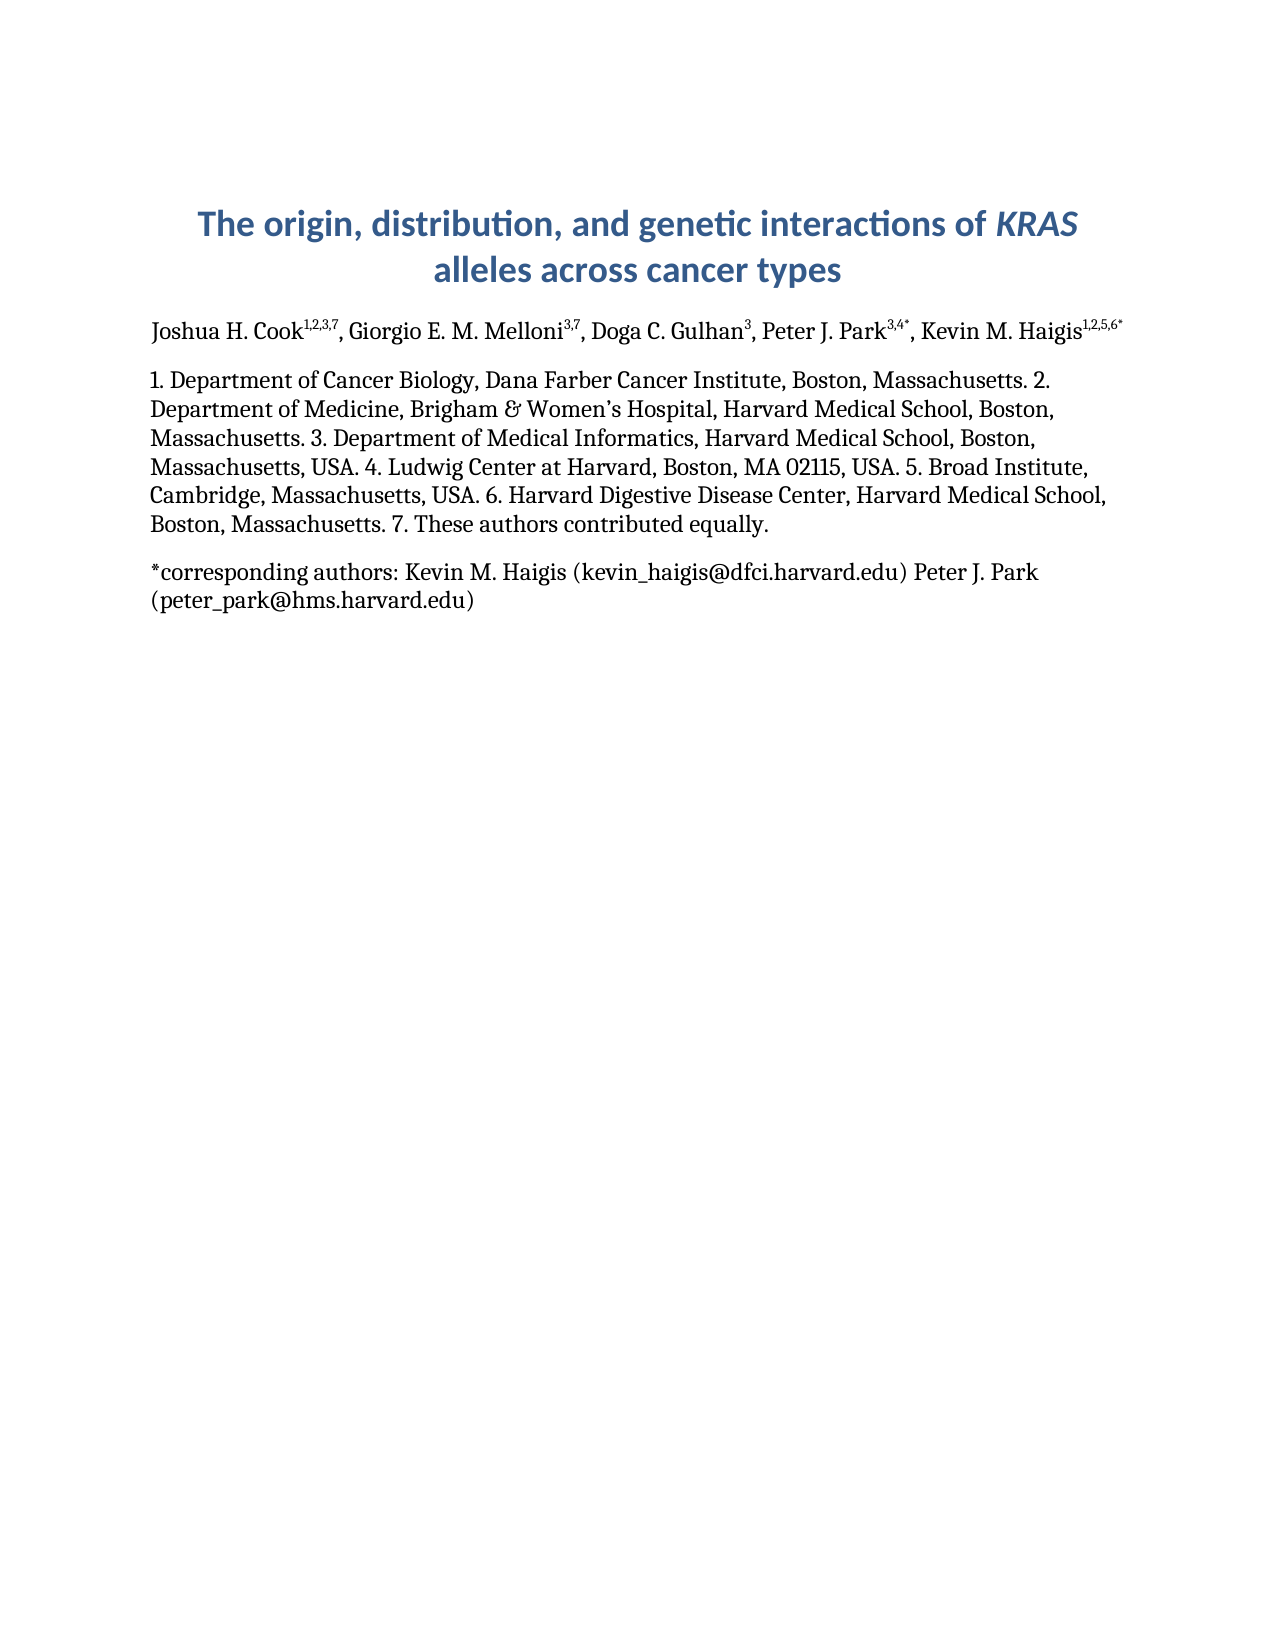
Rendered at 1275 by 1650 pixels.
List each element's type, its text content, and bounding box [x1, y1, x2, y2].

text Joshua H. Cook1,2,3,7, Giorgio E. M. Melloni3,7, Doga C. Gulhan3, Peter J. Park3,4*, Kevin M. Haigis1,2,5,6* [150, 317, 1125, 345]
title The origin, distribution, and genetic interactions of KRAS alleles across cancer types [150, 200, 1125, 292]
text *corresponding authors: Kevin M. Haigis (kevin_haigis@dfci.harvard.edu) Peter J. Park (peter_park@hms.harvard.edu) [150, 557, 1125, 615]
text 1. Department of Cancer Biology, Dana Farber Cancer Institute, Boston, Massachusetts. 2. Department of Medicine, Brigham & Women’s Hospital, Harvard Medical School, Boston, Massachusetts. 3. Department of Medical Informatics, Harvard Medical School, Boston, Massachusetts, USA. 4. Ludwig Center at Harvard, Boston, MA 02115, USA. 5. Broad Institute, Cambridge, Massachusetts, USA. 6. Harvard Digestive Disease Center, Harvard Medical School, Boston, Massachusetts. 7. These authors contributed equally. [150, 366, 1125, 539]
